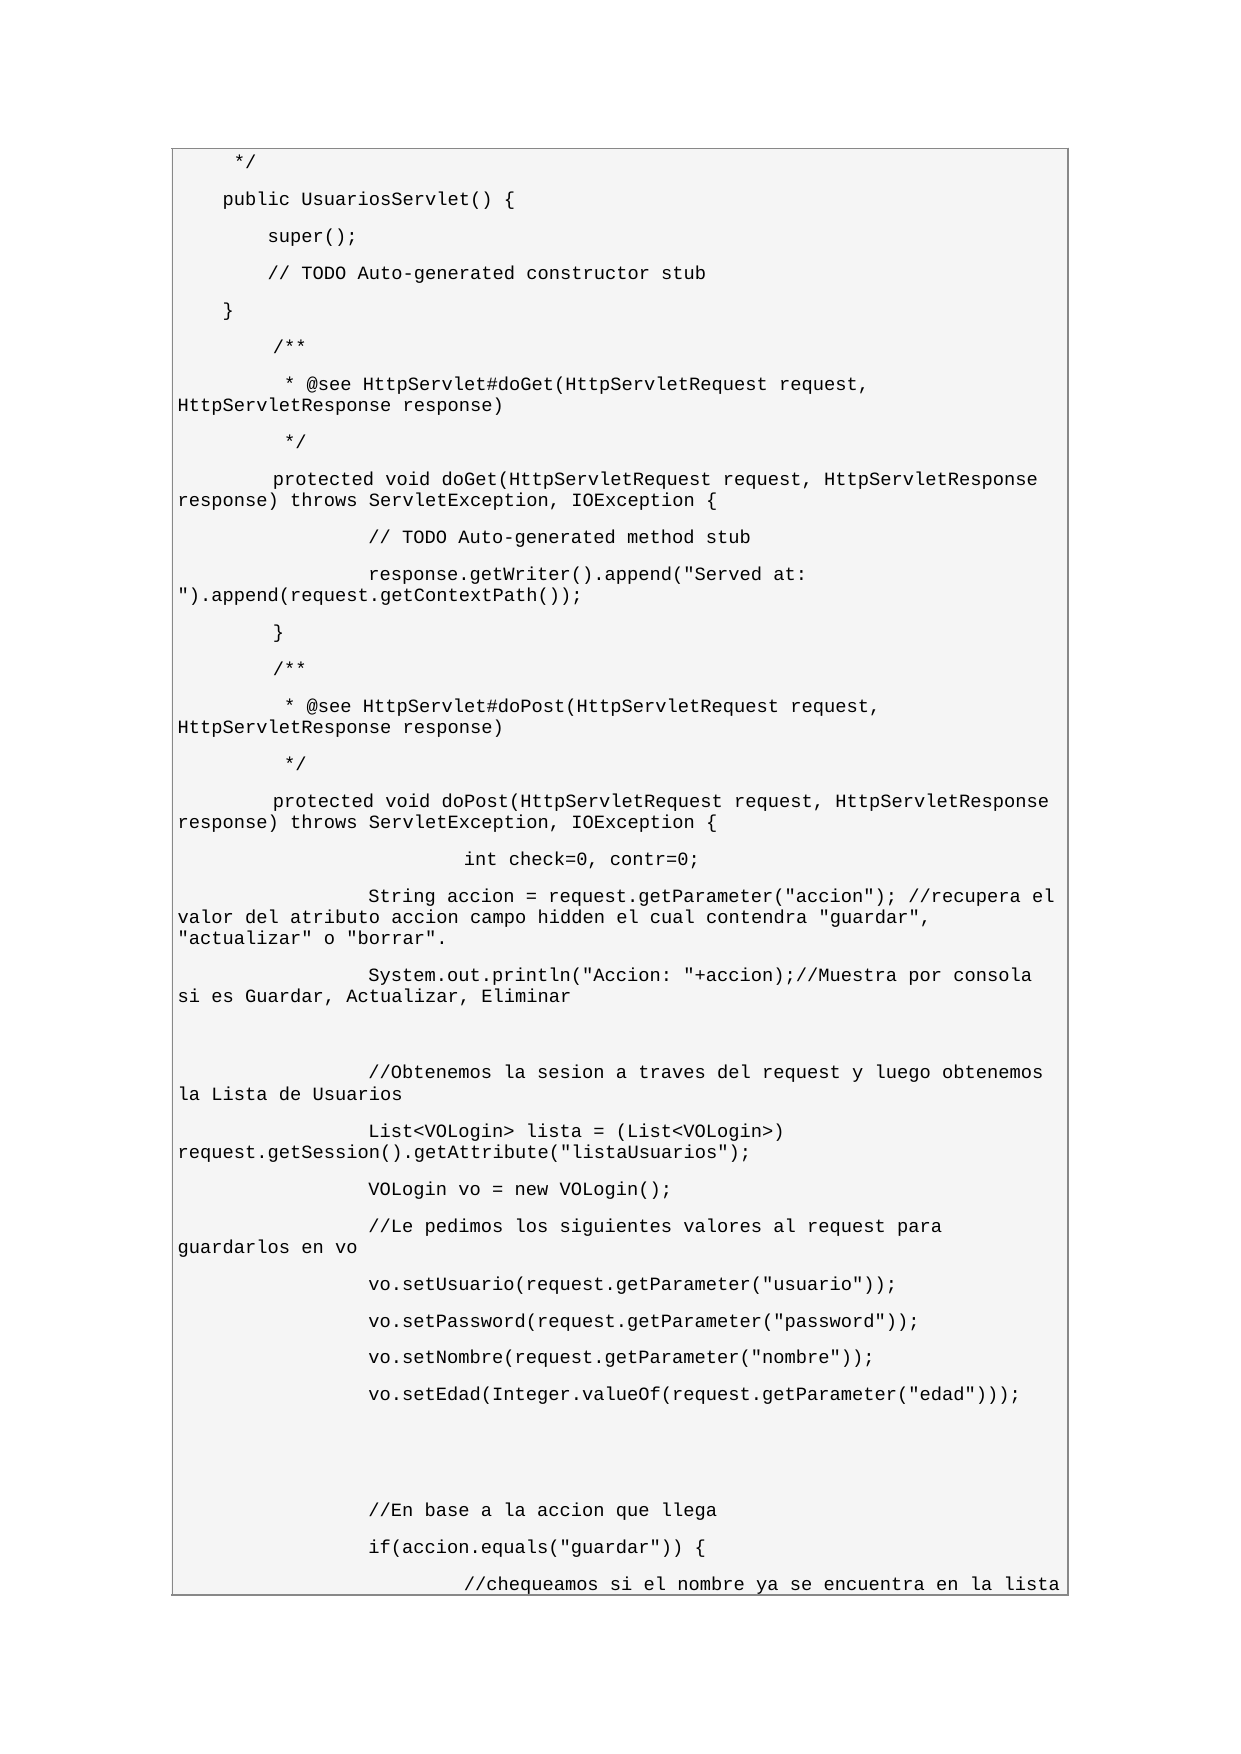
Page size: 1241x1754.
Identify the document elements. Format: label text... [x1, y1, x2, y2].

text String accion = request.getParameter("accion"); //recupera el valor del atributo accion campo hidden el cual contendra "guardar", "actualizar" o "borrar". [173, 881, 1067, 950]
text vo.setEdad(Integer.valueOf(request.getParameter("edad"))); [173, 1379, 1067, 1406]
text */ [173, 149, 1067, 174]
text vo.setPassword(request.getParameter("password")); [173, 1306, 1067, 1333]
text // TODO Auto-generated constructor stub [173, 258, 1067, 285]
text } [173, 617, 1067, 644]
text System.out.println("Accion: "+accion);//Muestra por consola si es Guardar, Actualizar, Eliminar [173, 960, 1067, 1008]
text //Obtenemos la sesion a traves del request y luego obtenemos la Lista de Usuarios [173, 1057, 1067, 1106]
text response.getWriter().append("Served at: ").append(request.getContextPath()); [173, 559, 1067, 607]
text */ [173, 749, 1067, 776]
text //chequeamos si el nombre ya se encuentra en la lista [173, 1568, 1067, 1594]
text int check=0, contr=0; [173, 844, 1067, 871]
text if(accion.equals("guardar")) { [173, 1532, 1067, 1559]
text //Le pedimos los siguientes valores al request para guardarlos en vo [173, 1211, 1067, 1259]
text /** [173, 332, 1067, 359]
text List<VOLogin> lista = (List<VOLogin>) request.getSession().getAttribute("listaUsuarios"); [173, 1116, 1067, 1164]
text * @see HttpServlet#doPost(HttpServletRequest request, HttpServletResponse response) [173, 691, 1067, 739]
text protected void doGet(HttpServletRequest request, HttpServletResponse response) throws ServletException, IOException { [173, 464, 1067, 512]
text vo.setNombre(request.getParameter("nombre")); [173, 1342, 1067, 1369]
text public UsuariosServlet() { [173, 184, 1067, 211]
text VOLogin vo = new VOLogin(); [173, 1174, 1067, 1201]
text // TODO Auto-generated method stub [173, 522, 1067, 549]
text protected void doPost(HttpServletRequest request, HttpServletResponse response) throws ServletException, IOException { [173, 786, 1067, 834]
text /** [173, 654, 1067, 681]
text vo.setUsuario(request.getParameter("usuario")); [173, 1269, 1067, 1296]
text //En base a la accion que llega [173, 1495, 1067, 1522]
text } [173, 295, 1067, 322]
text */ [173, 427, 1067, 454]
text * @see HttpServlet#doGet(HttpServletRequest request, HttpServletResponse response) [173, 369, 1067, 417]
text super(); [173, 221, 1067, 248]
